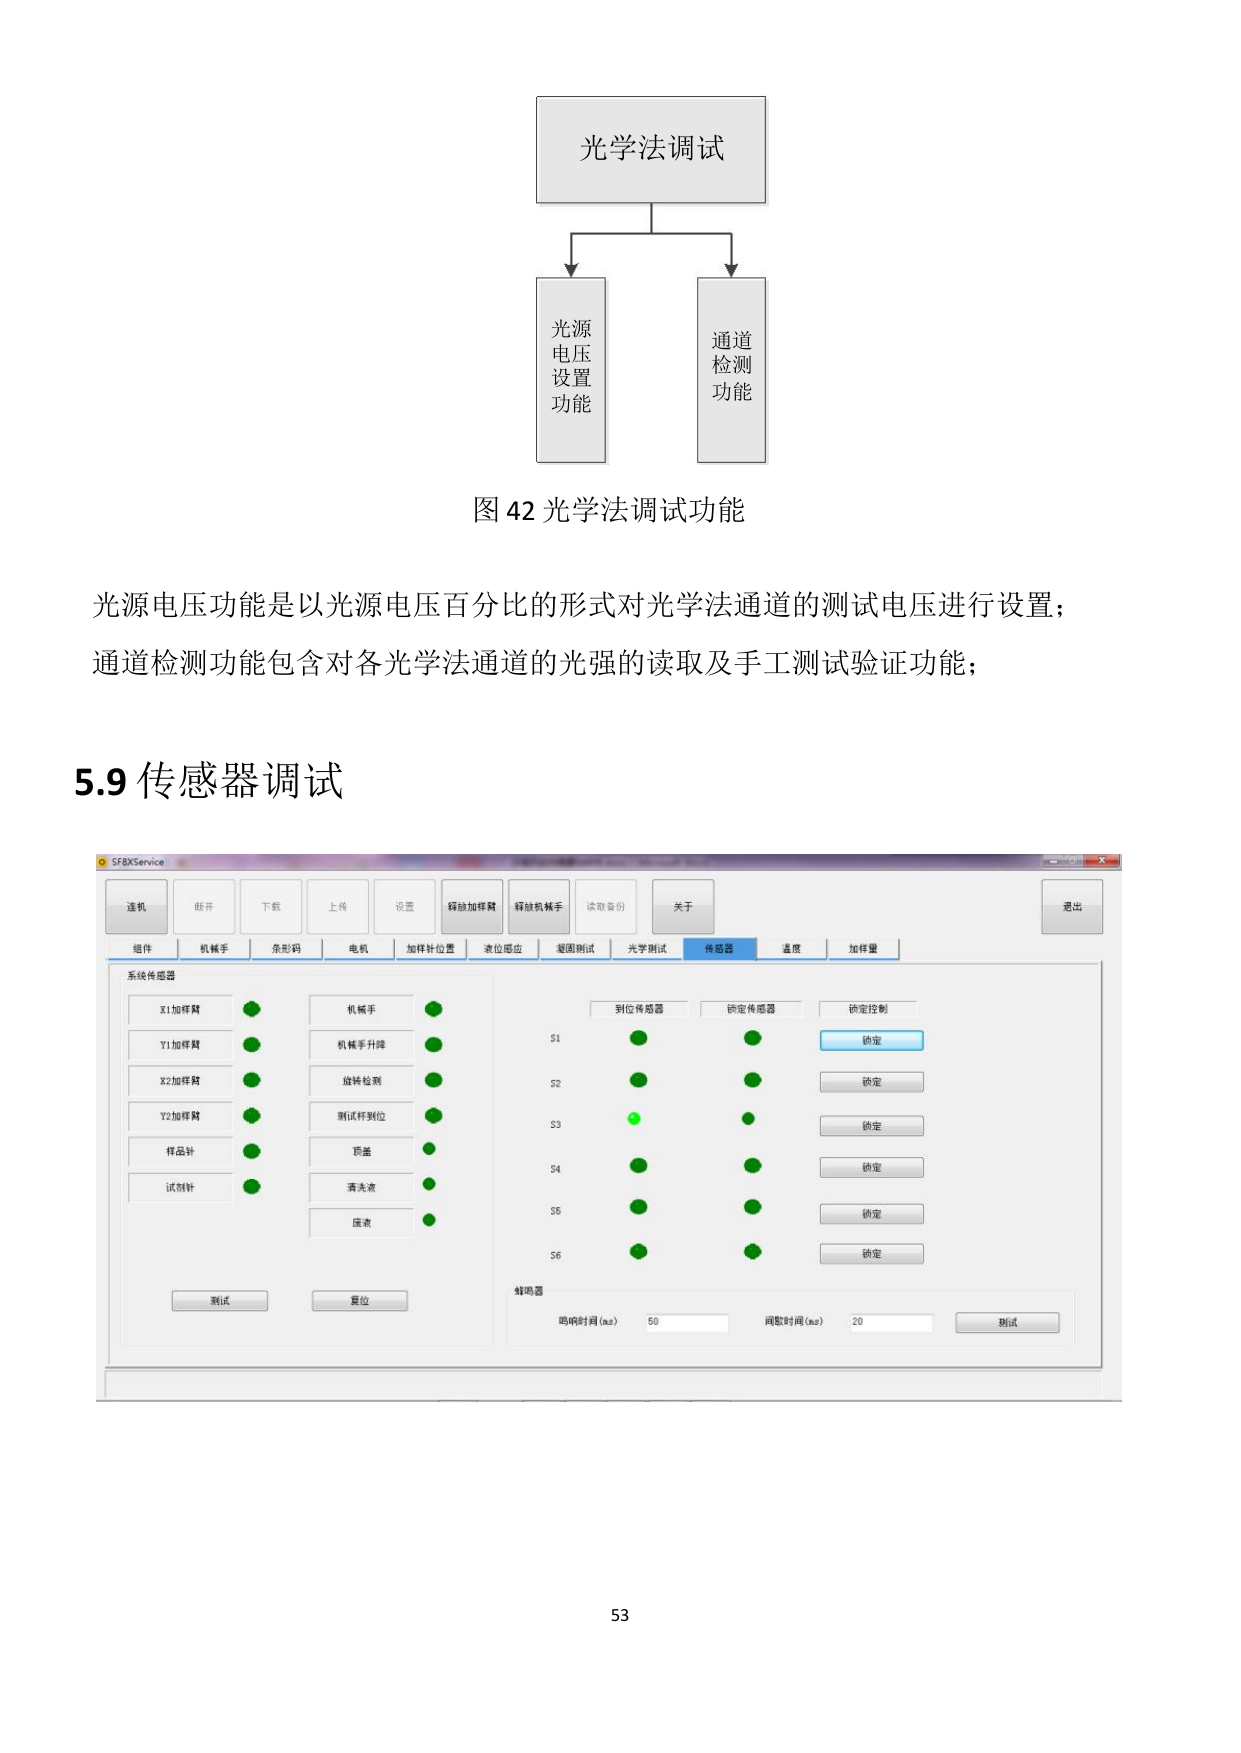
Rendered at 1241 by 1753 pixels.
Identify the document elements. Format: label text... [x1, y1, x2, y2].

text 光源电压功能是以光源电压百分比的形式对光学法通道的测试电压进行设置； [91, 592, 1240, 622]
text 5.9传感器调试 [74, 754, 404, 805]
text 设置 [550, 365, 623, 390]
picture [96, 854, 1123, 1403]
text 图42光学法调试功能 [471, 492, 792, 528]
text 通道检测功能包含对各光学法通道的光强的读取及手工测试验证功能； [91, 622, 1240, 687]
text 光学法调试 [579, 135, 767, 164]
text 光源 [550, 320, 623, 340]
text 通道 [711, 332, 783, 353]
text 电压 [550, 344, 623, 365]
text 功能 [711, 378, 783, 405]
text 53 [611, 1603, 658, 1626]
text 检测 [711, 353, 783, 378]
picture [535, 95, 769, 465]
text 功能 [550, 390, 623, 417]
